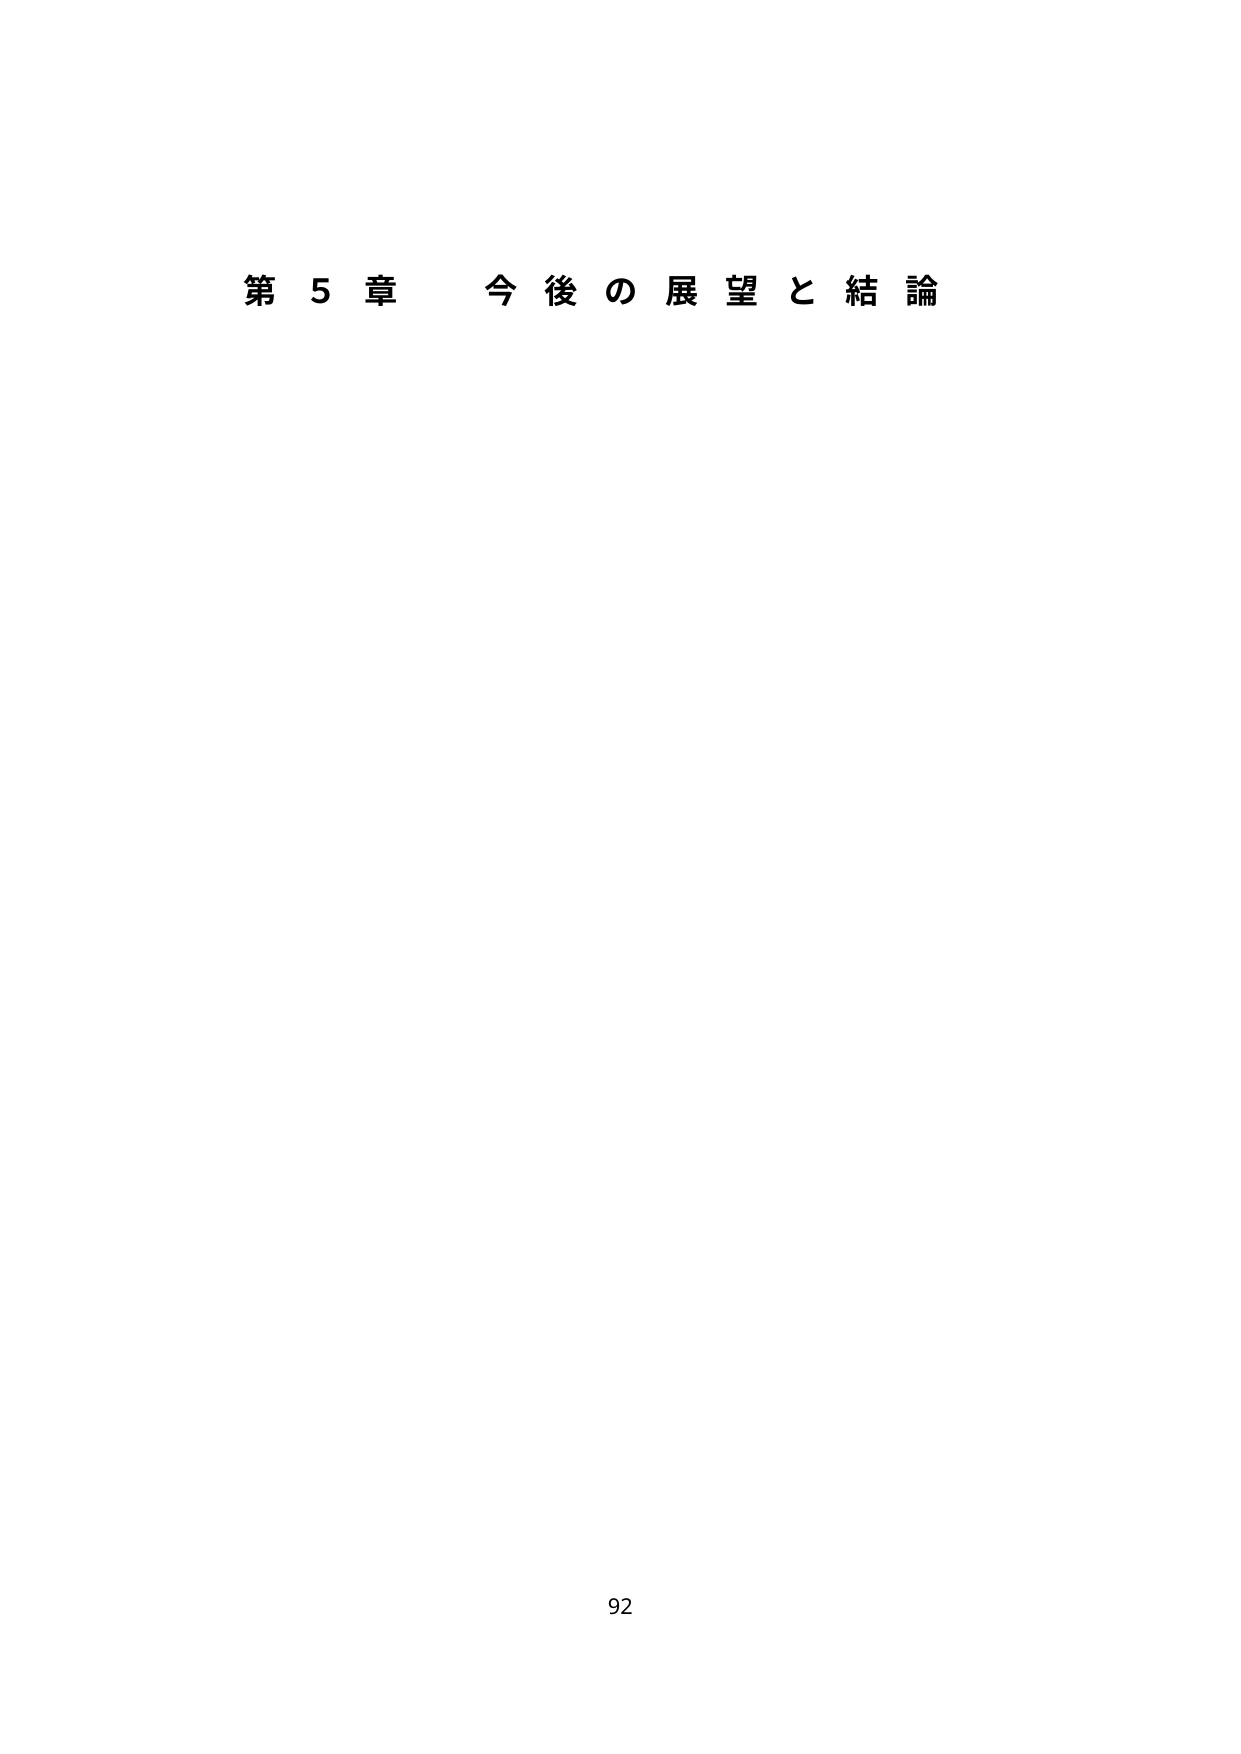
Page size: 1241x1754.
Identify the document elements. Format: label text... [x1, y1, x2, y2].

text 第５章 今後の展望と結論 [153, 241, 1087, 337]
